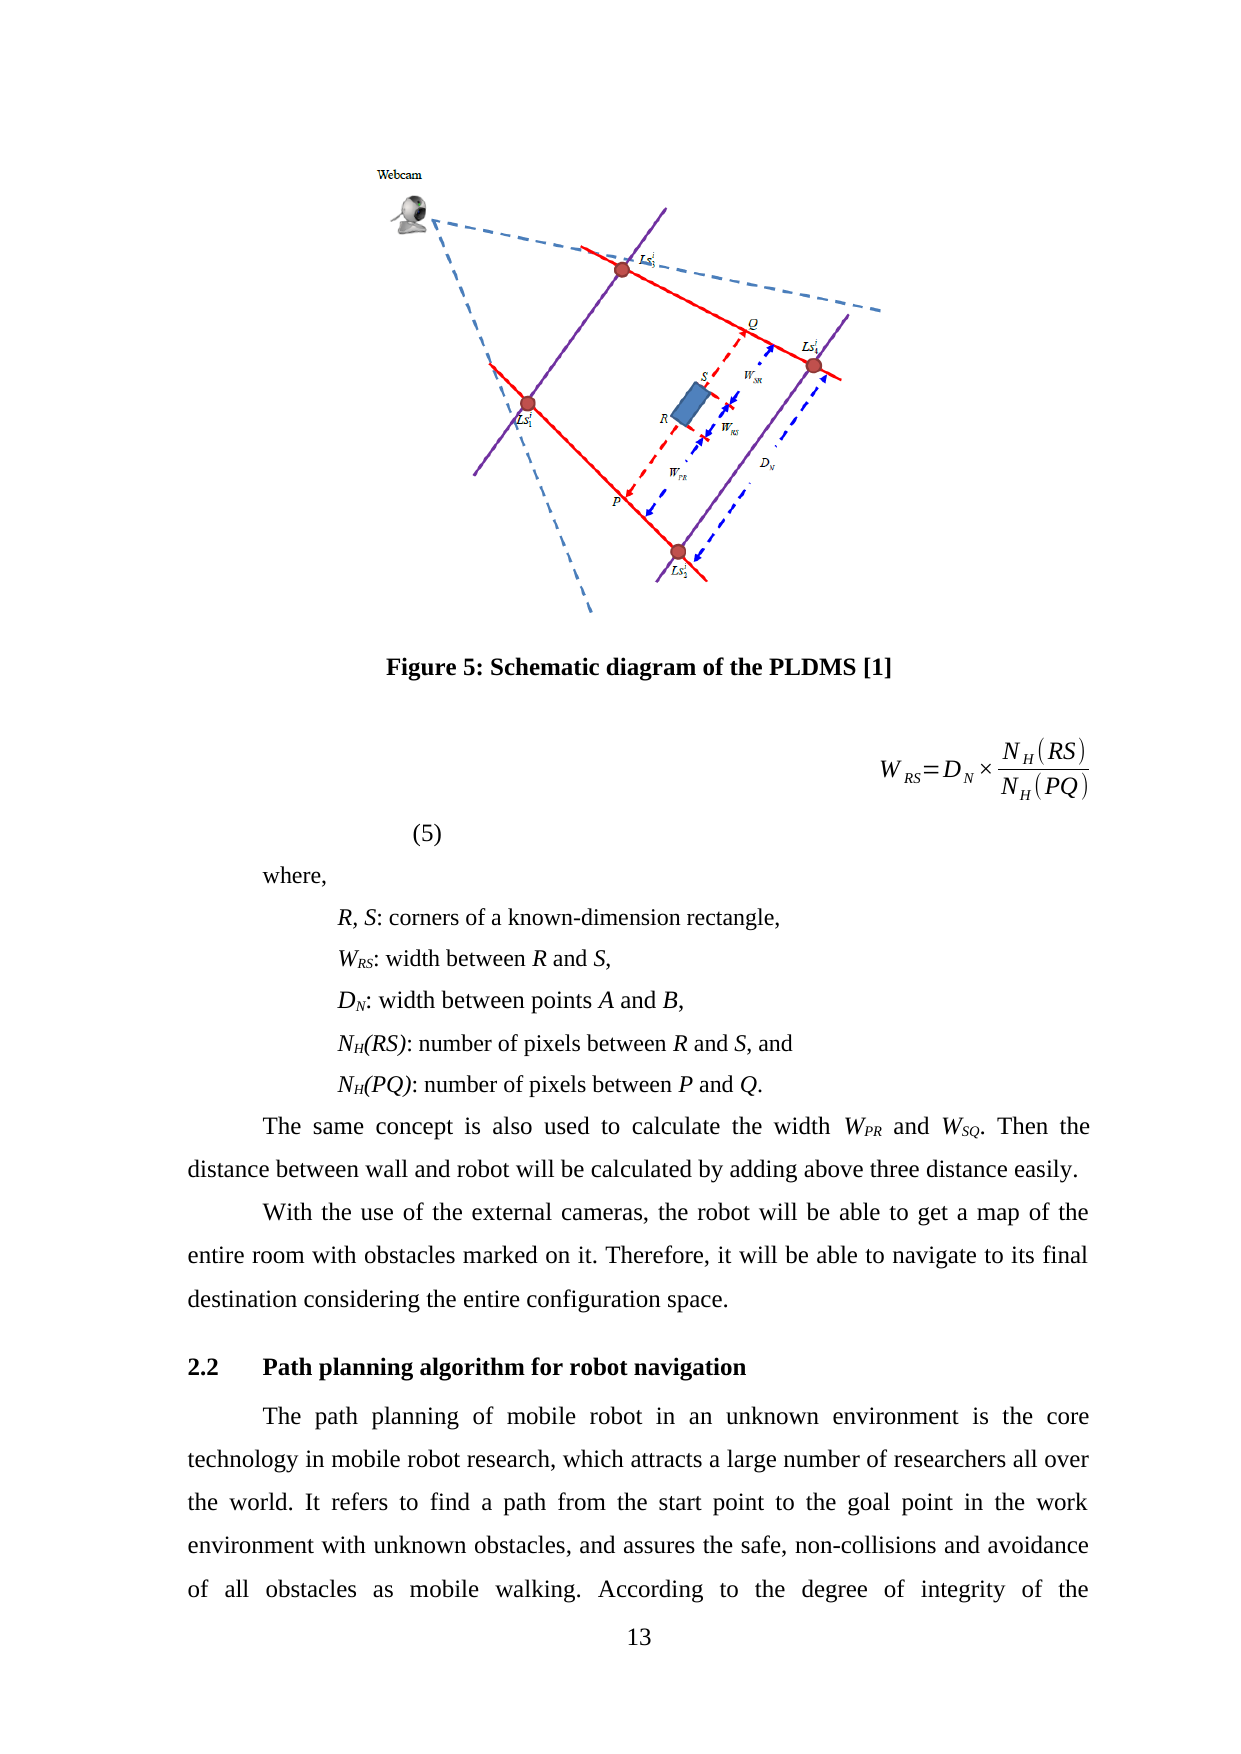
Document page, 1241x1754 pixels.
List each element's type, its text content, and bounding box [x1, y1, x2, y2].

text (5) [412, 736, 1090, 847]
list The same concept is also used to calculate the width WPR and WSQ. Then the distance between wall and robot will be calculated by adding above three distance easily. [187, 1111, 1090, 1183]
text NH(PQ): number of pixels between P and Q. [337, 1070, 1090, 1097]
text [187, 1401, 1090, 1602]
text NH(RS): number of pixels between R and S, and [337, 1028, 1090, 1056]
text WRS: width between R and S, [337, 944, 1090, 972]
text DN: width between points A and B, [337, 985, 1090, 1014]
text R, S: corners of a known-dimension rectangle, [337, 903, 1090, 930]
text With the use of the external cameras, the robot will be able to get a map of the entire room with obstacles marked on it. Therefore, it will be able to navigate to its final destination considering the entire configuration space. [187, 1197, 1090, 1312]
subtitle 2.2 Path planning algorithm for robot navigation [187, 1352, 1090, 1381]
text where, [187, 861, 1090, 889]
text Figure : Schematic diagram of the PLDMS [187, 652, 1090, 681]
